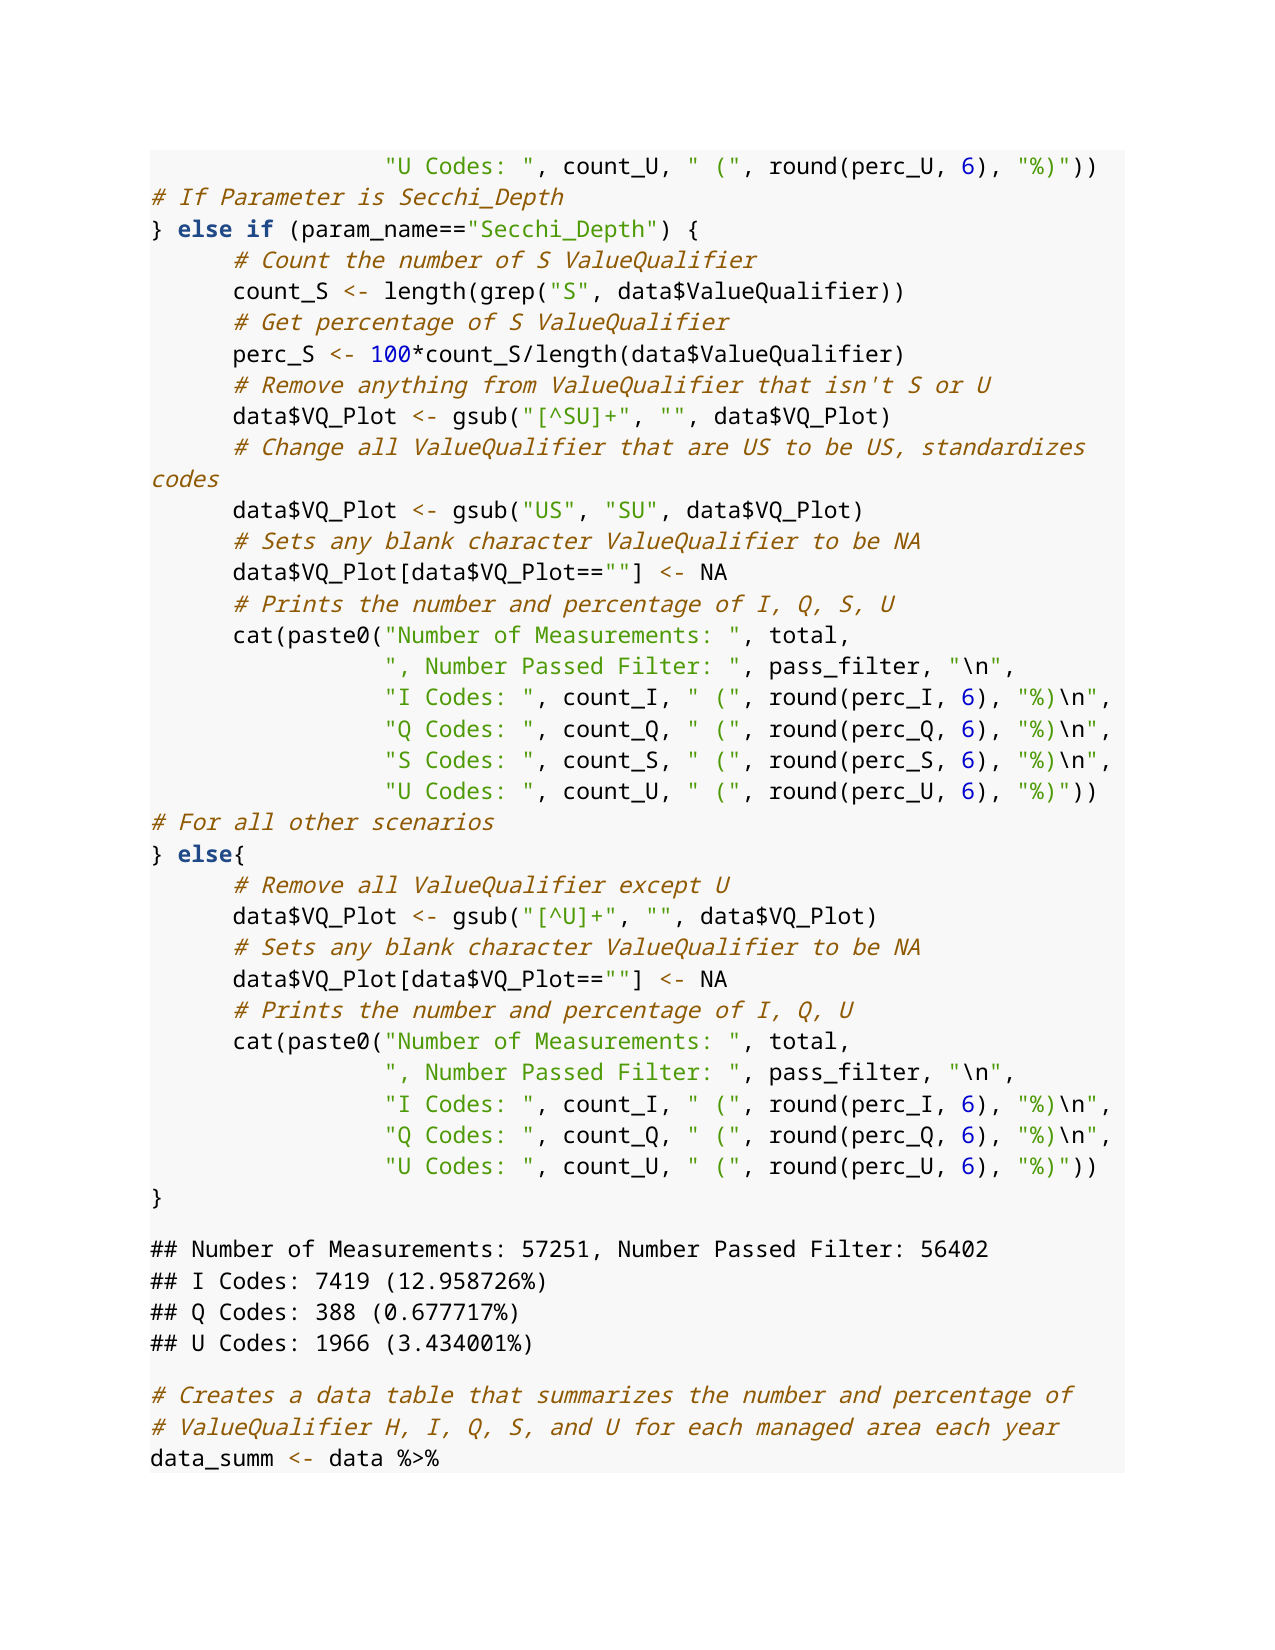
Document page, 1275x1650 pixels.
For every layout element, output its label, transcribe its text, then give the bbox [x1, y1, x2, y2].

text ## Number of Measurements: 57251, Number Passed Filter: 56402 ## I Codes: 7419 (12.958726%) ## Q Codes: 388 (0.677717%) ## U Codes: 1966 (3.434001%) [150, 1233, 1125, 1358]
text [150, 150, 1125, 1212]
